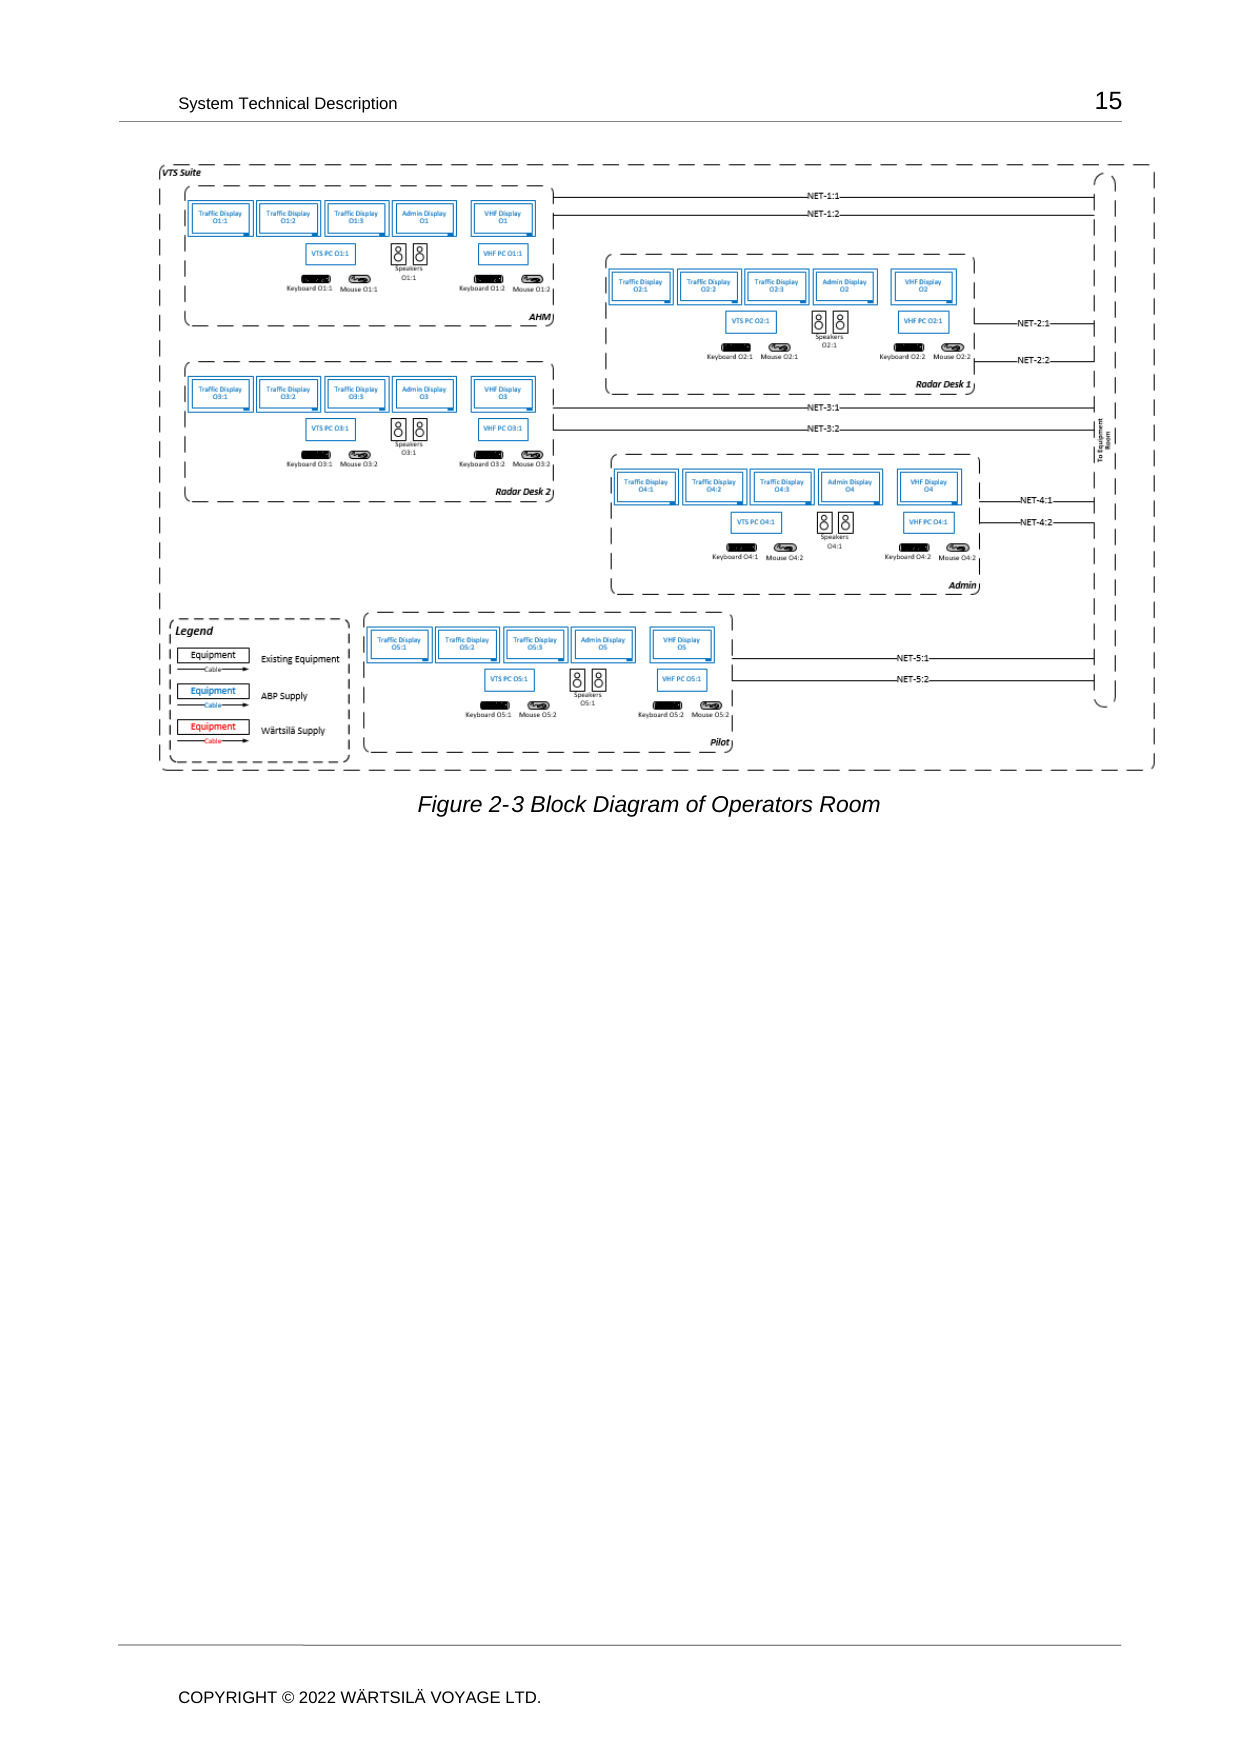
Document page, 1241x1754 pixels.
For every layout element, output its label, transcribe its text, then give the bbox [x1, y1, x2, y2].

text Figure 2-3 Block Diagram of Operators Room [118, 791, 1122, 817]
picture [155, 159, 1160, 775]
